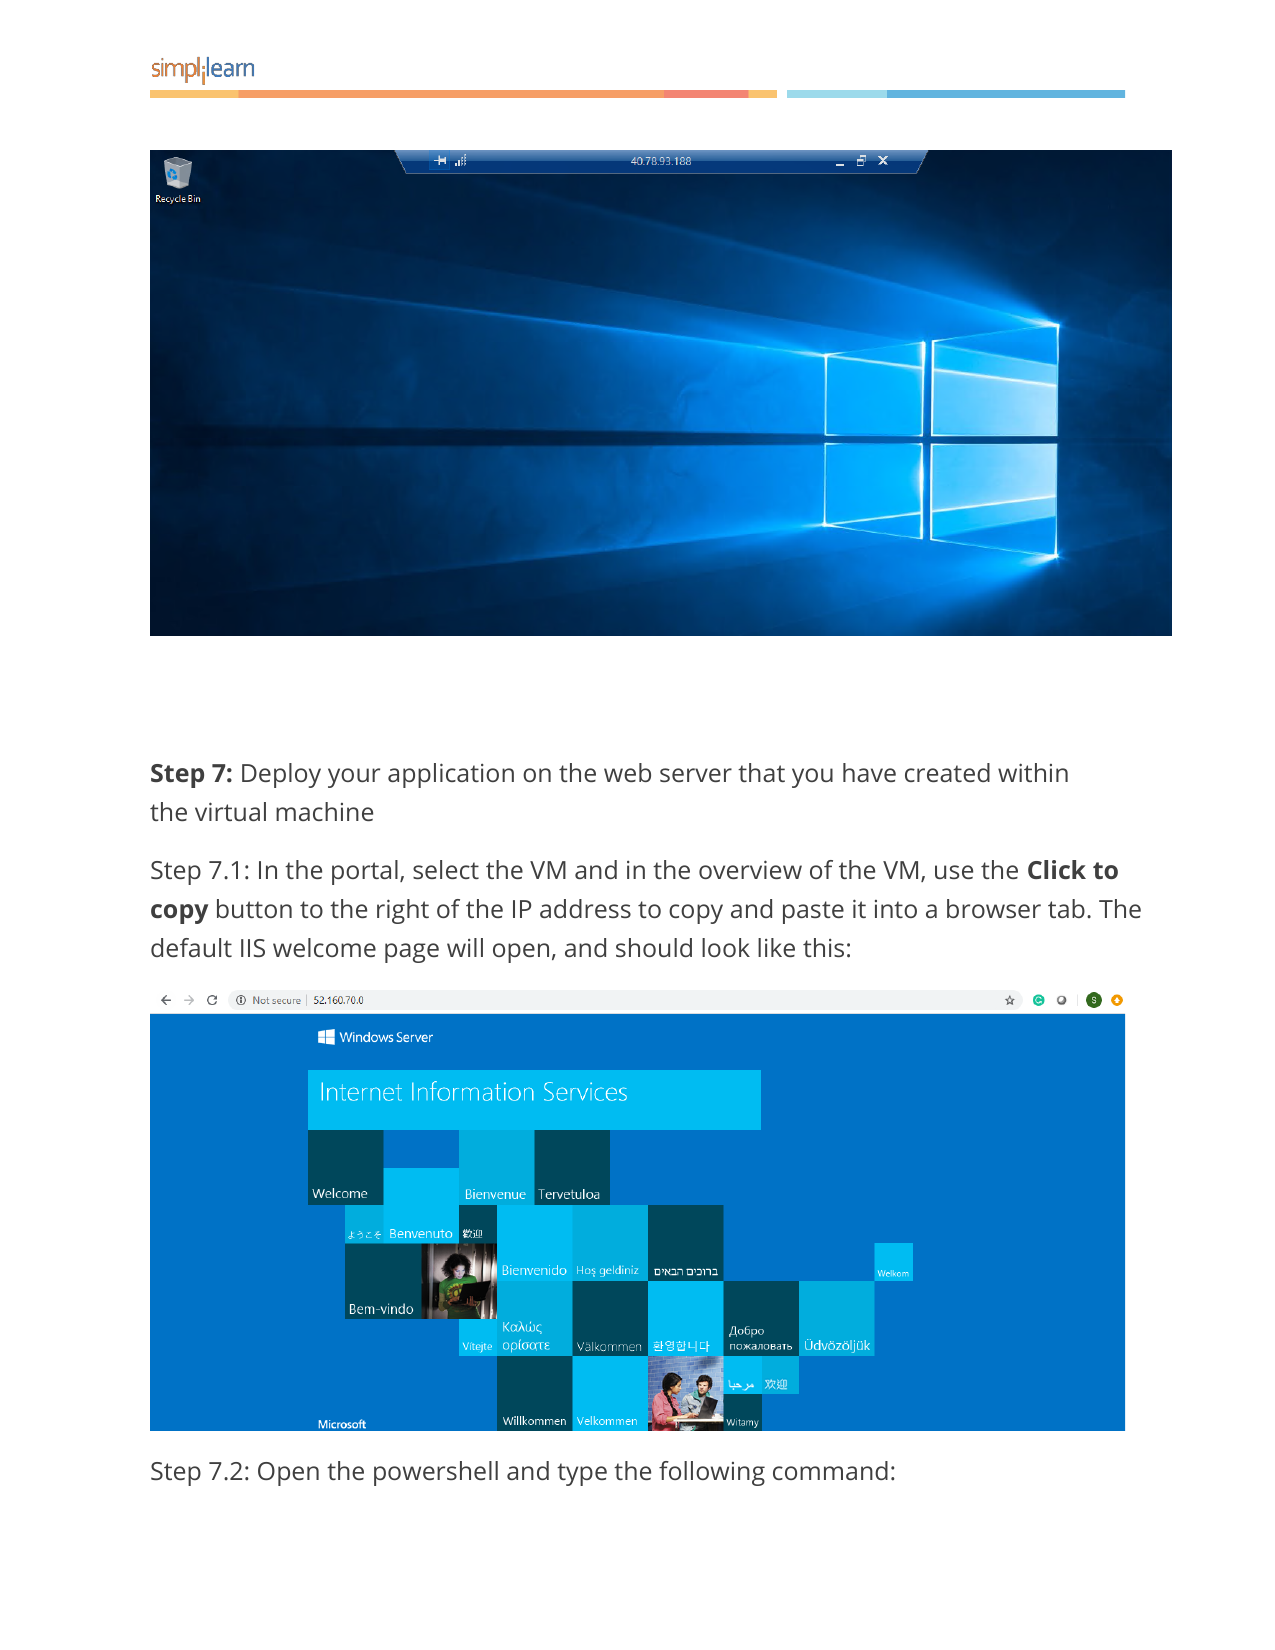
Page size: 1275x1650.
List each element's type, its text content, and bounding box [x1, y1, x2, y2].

picture [150, 52, 1125, 98]
picture [150, 989, 1125, 1431]
picture [779, 1380, 786, 1389]
text Step 7.1: In the portal, select the VM and in the overview of the VM, use the Click to copy button to the right of the IP address to copy and paste it into a browser tab. The default IIS welcome page will open, and should look like this: [150, 853, 1149, 965]
text Step 7: Deploy your application on the web server that you have created within the virtual machine [150, 756, 1081, 829]
text Step 7.2: Open the powershell and type the following command: [150, 1454, 1149, 1488]
picture [150, 150, 1172, 636]
picture [384, 1131, 458, 1167]
picture [331, 1189, 337, 1197]
picture [649, 1357, 723, 1431]
